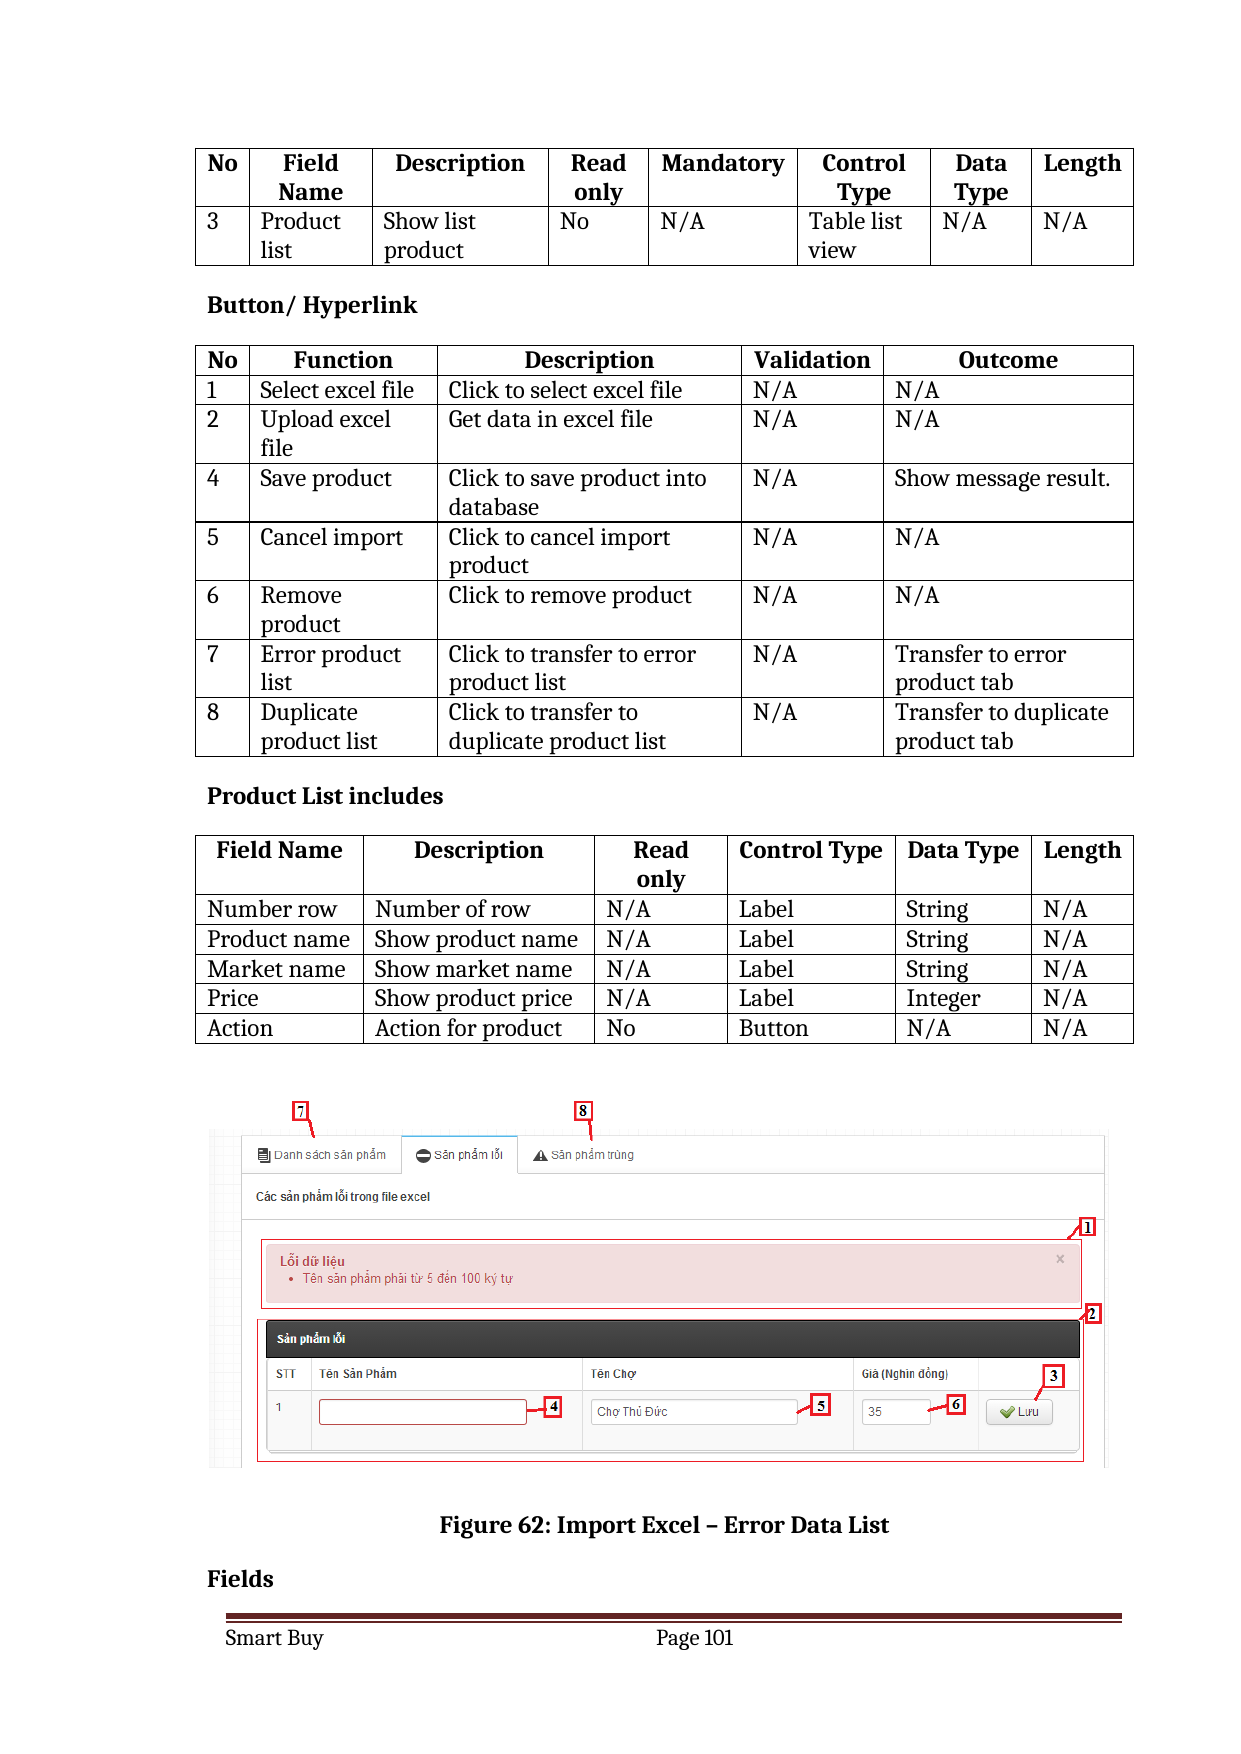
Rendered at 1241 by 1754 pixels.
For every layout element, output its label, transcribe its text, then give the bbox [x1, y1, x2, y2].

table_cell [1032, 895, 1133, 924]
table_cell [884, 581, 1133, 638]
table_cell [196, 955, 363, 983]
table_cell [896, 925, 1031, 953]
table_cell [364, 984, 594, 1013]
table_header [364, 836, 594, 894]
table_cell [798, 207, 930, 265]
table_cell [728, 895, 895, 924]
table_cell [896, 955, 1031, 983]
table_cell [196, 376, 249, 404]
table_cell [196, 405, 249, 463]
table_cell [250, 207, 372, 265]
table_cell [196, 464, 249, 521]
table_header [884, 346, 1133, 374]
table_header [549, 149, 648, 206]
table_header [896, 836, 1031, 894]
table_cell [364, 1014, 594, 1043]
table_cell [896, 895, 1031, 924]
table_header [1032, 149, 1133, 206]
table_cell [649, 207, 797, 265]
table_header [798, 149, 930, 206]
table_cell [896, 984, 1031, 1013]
text Button/ Hyperlink [207, 291, 1122, 319]
text Fields [207, 1565, 1122, 1594]
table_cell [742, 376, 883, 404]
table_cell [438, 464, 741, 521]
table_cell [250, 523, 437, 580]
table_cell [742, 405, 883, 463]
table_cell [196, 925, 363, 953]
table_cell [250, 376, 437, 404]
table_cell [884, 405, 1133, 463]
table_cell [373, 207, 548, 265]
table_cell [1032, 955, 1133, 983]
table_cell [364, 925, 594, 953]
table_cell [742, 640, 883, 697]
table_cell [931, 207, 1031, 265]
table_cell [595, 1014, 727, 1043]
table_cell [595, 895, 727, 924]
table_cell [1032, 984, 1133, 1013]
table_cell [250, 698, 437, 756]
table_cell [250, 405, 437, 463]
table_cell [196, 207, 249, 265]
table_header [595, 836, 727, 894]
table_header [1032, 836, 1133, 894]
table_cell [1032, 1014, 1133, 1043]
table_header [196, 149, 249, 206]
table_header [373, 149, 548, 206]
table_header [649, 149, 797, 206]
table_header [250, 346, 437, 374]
text Figure 62: Import Excel – Error Data List [207, 1511, 1122, 1540]
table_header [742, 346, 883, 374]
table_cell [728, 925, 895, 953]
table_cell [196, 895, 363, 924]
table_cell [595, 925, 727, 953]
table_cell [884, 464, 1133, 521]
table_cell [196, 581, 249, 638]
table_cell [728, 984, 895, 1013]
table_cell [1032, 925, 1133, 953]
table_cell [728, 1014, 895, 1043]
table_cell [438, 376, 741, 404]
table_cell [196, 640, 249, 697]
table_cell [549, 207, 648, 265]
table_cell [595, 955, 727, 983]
picture [206, 1068, 1123, 1487]
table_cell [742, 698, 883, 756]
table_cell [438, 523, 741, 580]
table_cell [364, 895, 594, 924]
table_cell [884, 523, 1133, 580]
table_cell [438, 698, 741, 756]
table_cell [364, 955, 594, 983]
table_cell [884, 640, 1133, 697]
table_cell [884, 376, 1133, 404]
text Product List includes [207, 782, 1122, 810]
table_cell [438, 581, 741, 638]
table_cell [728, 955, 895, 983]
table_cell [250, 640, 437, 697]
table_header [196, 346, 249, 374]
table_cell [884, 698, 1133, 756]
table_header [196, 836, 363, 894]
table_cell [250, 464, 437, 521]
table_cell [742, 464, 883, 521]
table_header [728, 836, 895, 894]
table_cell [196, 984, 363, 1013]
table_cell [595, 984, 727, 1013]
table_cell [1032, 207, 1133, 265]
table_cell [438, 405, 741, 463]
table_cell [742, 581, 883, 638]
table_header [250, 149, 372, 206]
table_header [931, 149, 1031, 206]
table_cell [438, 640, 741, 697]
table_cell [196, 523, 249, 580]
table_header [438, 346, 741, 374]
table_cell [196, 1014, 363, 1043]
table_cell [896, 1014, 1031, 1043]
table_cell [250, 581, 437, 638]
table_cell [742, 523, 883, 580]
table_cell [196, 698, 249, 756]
